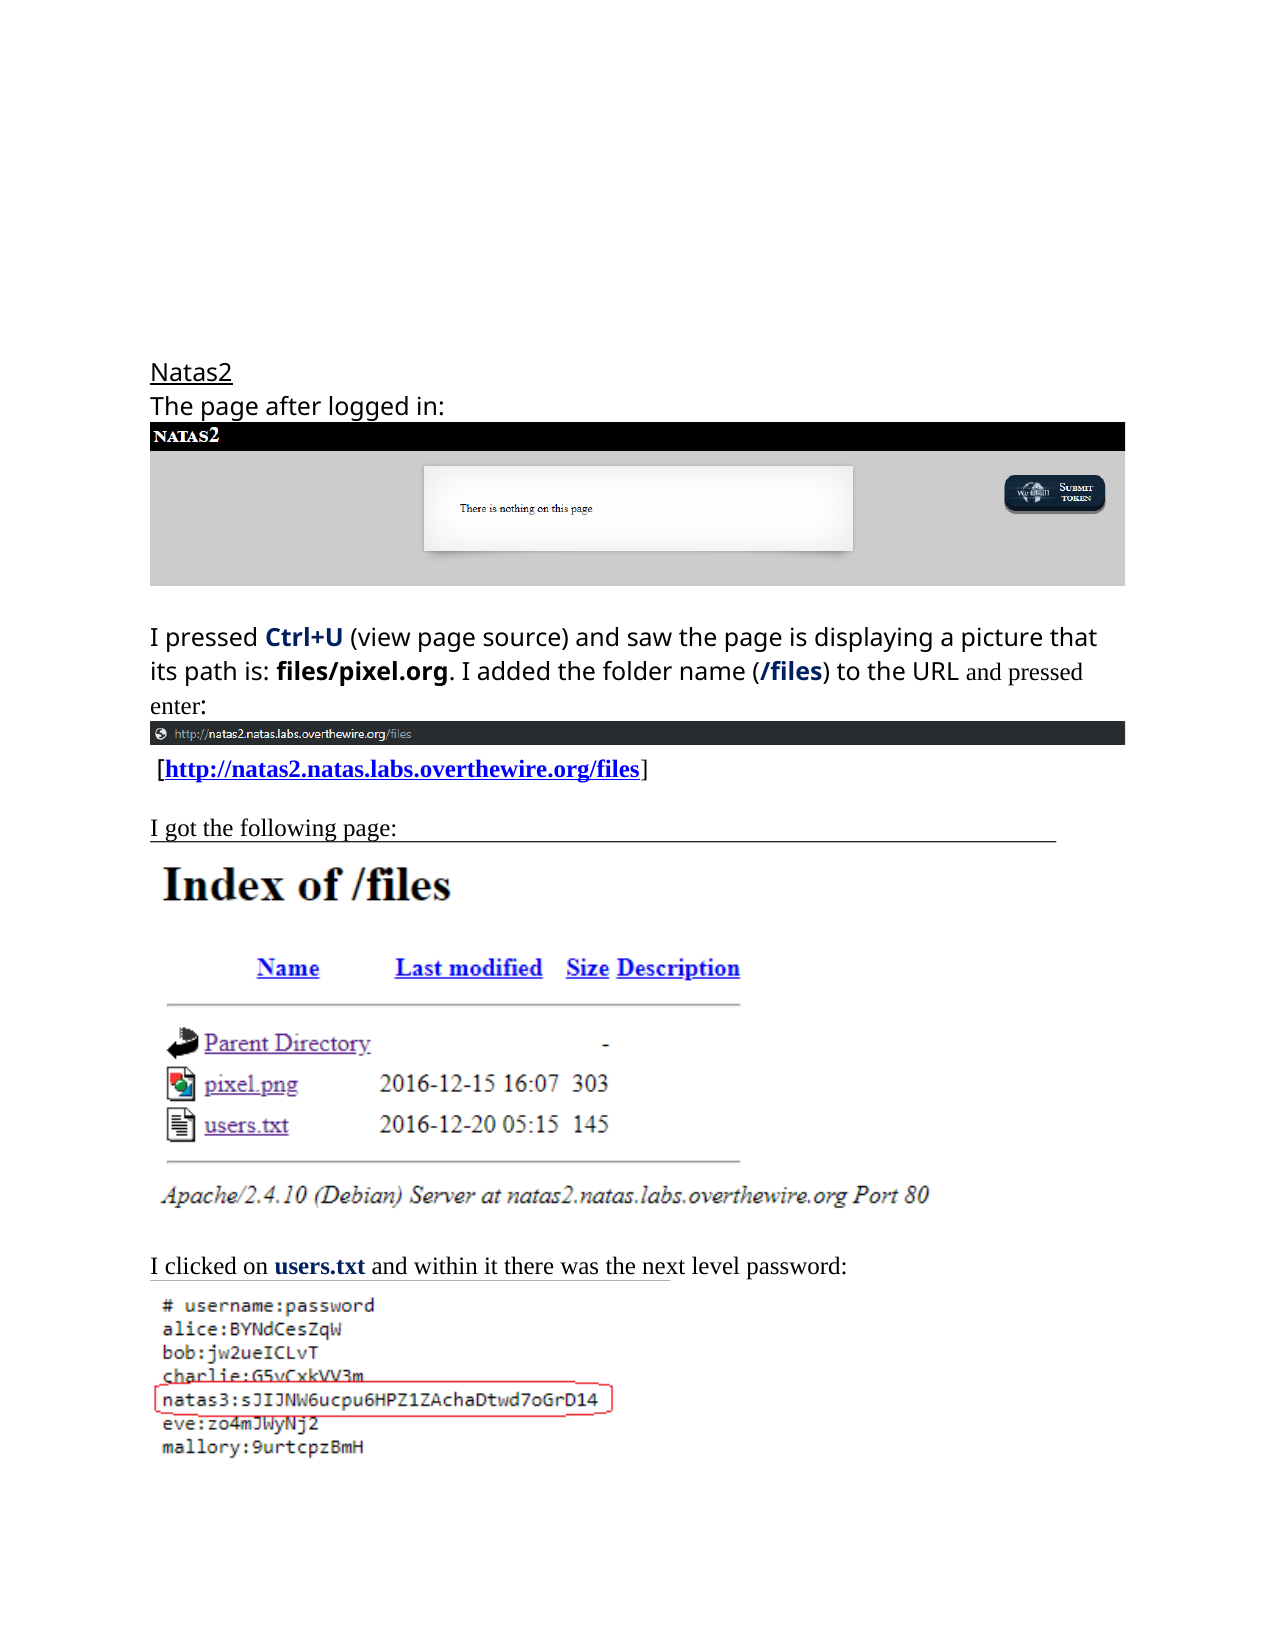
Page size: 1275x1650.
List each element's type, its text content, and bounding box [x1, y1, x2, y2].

text I pressed Ctrl+U (view page source) and saw the page is displaying a picture that its path is: files/pixel.org. I added the folder name (/files) to the URL and pressed enter: [150, 619, 1125, 721]
picture [150, 1280, 671, 1499]
text The page after logged in: [150, 388, 1125, 422]
text [http://natas2.natas.labs.overthewire.org/files] [150, 750, 1125, 784]
text I clicked on users.txt and within it there was the next level password: [150, 1251, 1125, 1280]
picture [150, 841, 1057, 1252]
picture [150, 721, 1125, 745]
text Natas2 [150, 354, 1125, 388]
picture [150, 422, 1125, 586]
text I got the following page: [150, 813, 1125, 842]
